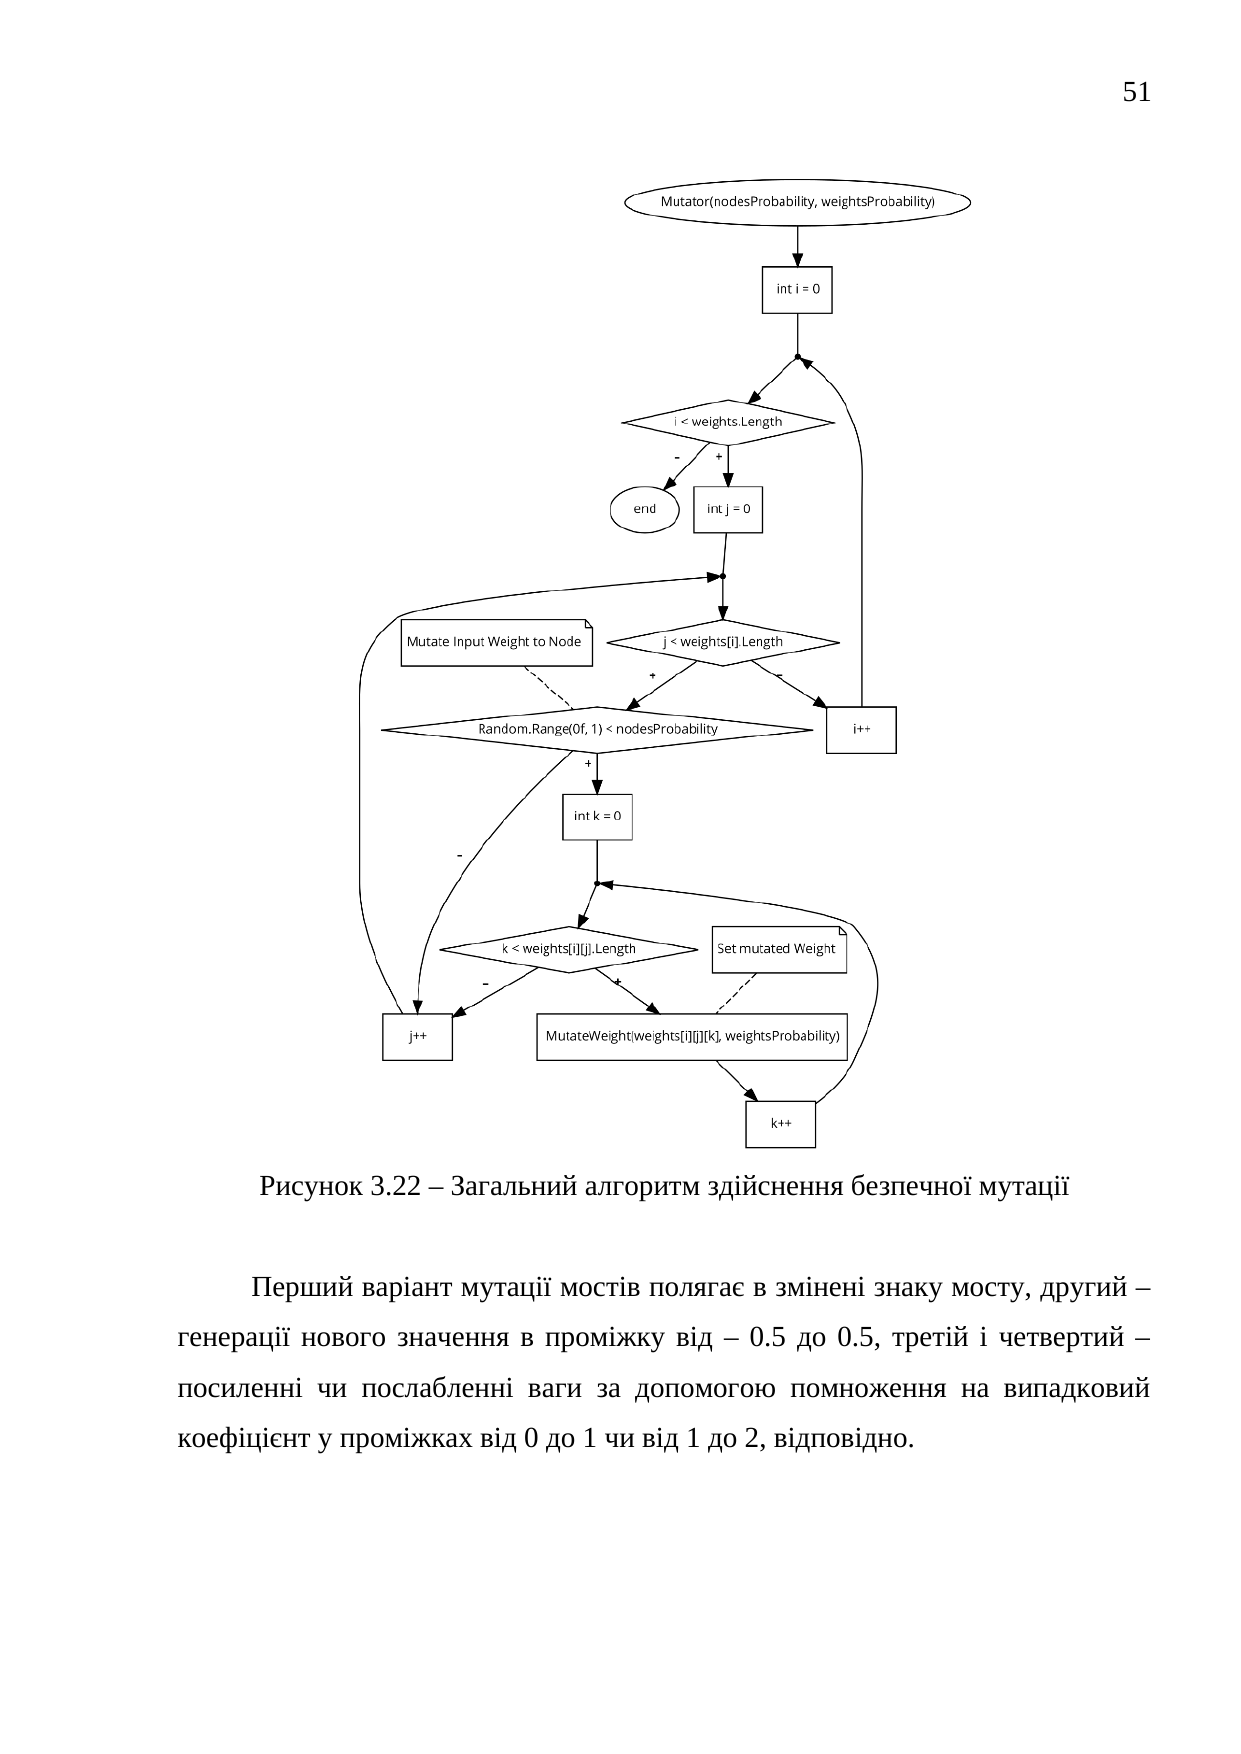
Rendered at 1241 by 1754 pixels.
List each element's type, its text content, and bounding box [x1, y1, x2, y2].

text Перший варіант мутації мостів полягає в змінені знаку мосту, другий – генерації нового значення в проміжку від – 0.5 до 0.5, третій і четвертий – посиленні чи послабленні ваги за допомогою помноження на випадковий коефіцієнт у проміжках від 0 до 1 чи від 1 до 2, відповідно. [177, 1269, 1152, 1454]
picture [354, 174, 975, 1152]
